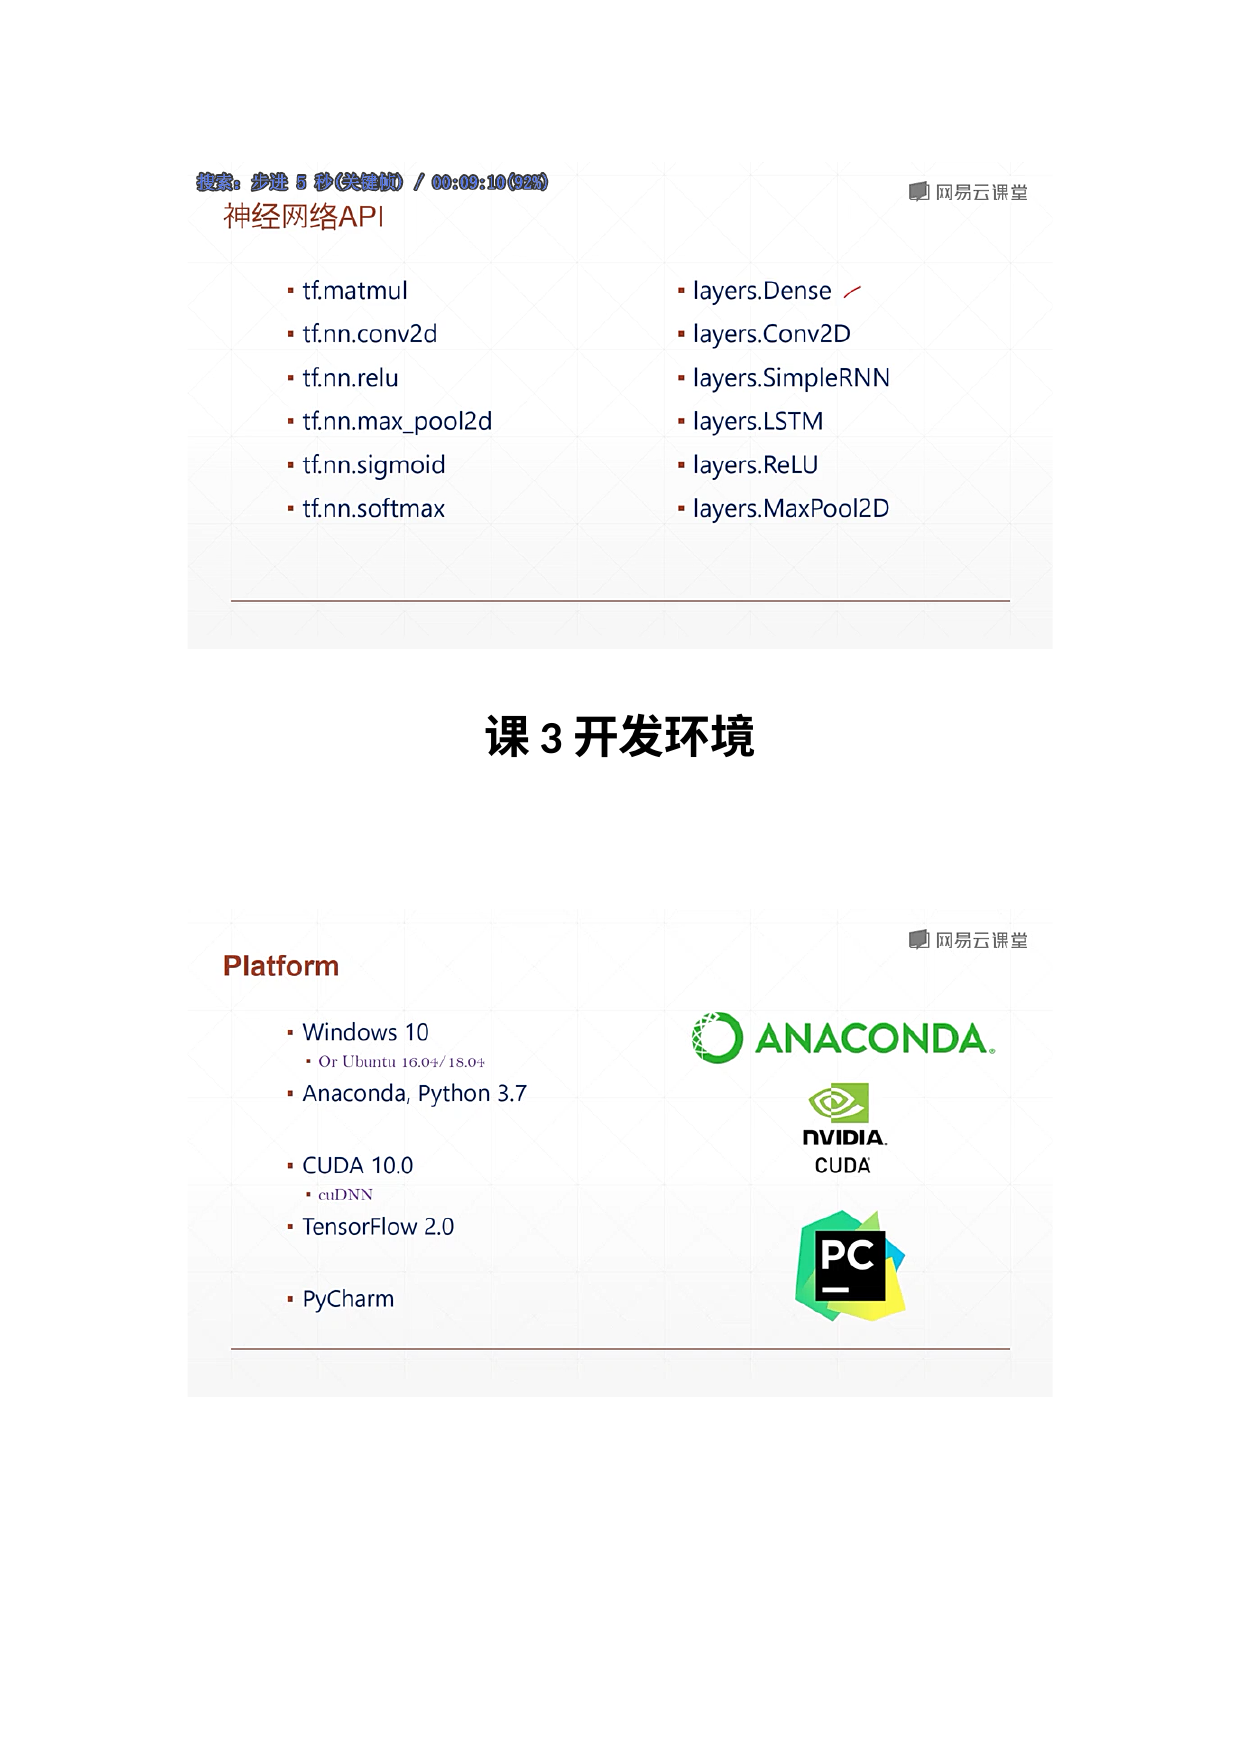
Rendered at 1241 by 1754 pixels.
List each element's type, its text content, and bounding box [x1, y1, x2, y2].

picture [187, 909, 1053, 1397]
subtitle 课3 开发环境 [187, 685, 1053, 782]
picture [187, 162, 1053, 649]
